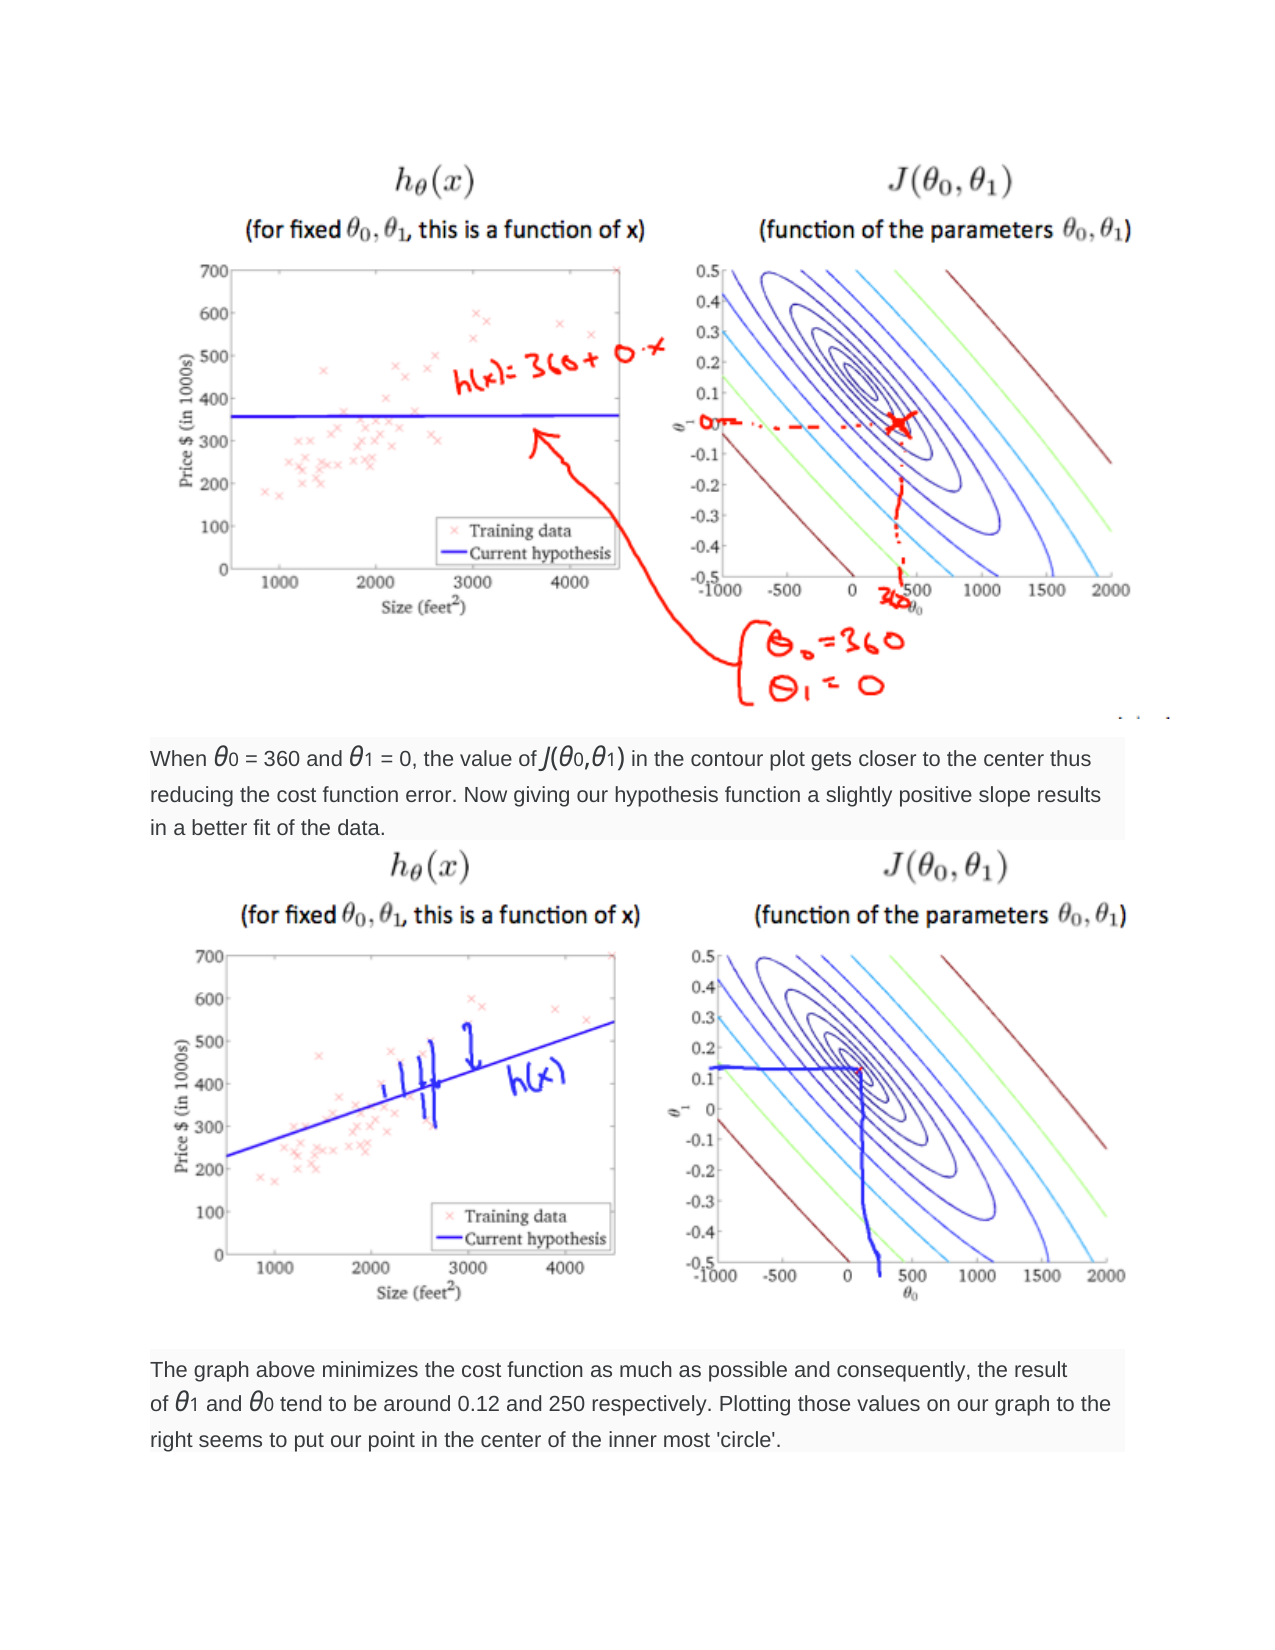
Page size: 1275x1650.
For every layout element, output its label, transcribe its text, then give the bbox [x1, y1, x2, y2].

picture [150, 150, 1171, 719]
text The graph above minimizes the cost function as much as possible and consequently, the result of θ1 and θ0 tend to be around 0.12 and 250 respectively. Plotting those values on our graph to the right seems to put our point in the center of the inner most 'circle'. [150, 1349, 1125, 1452]
picture [150, 840, 1160, 1331]
text When θ0 = 360 and θ1 = 0, the value of J(θ0,θ1) in the contour plot gets closer to the center thus reducing the cost function error. Now giving our hypothesis function a slightly positive slope results in a better fit of the data. [150, 737, 1125, 840]
